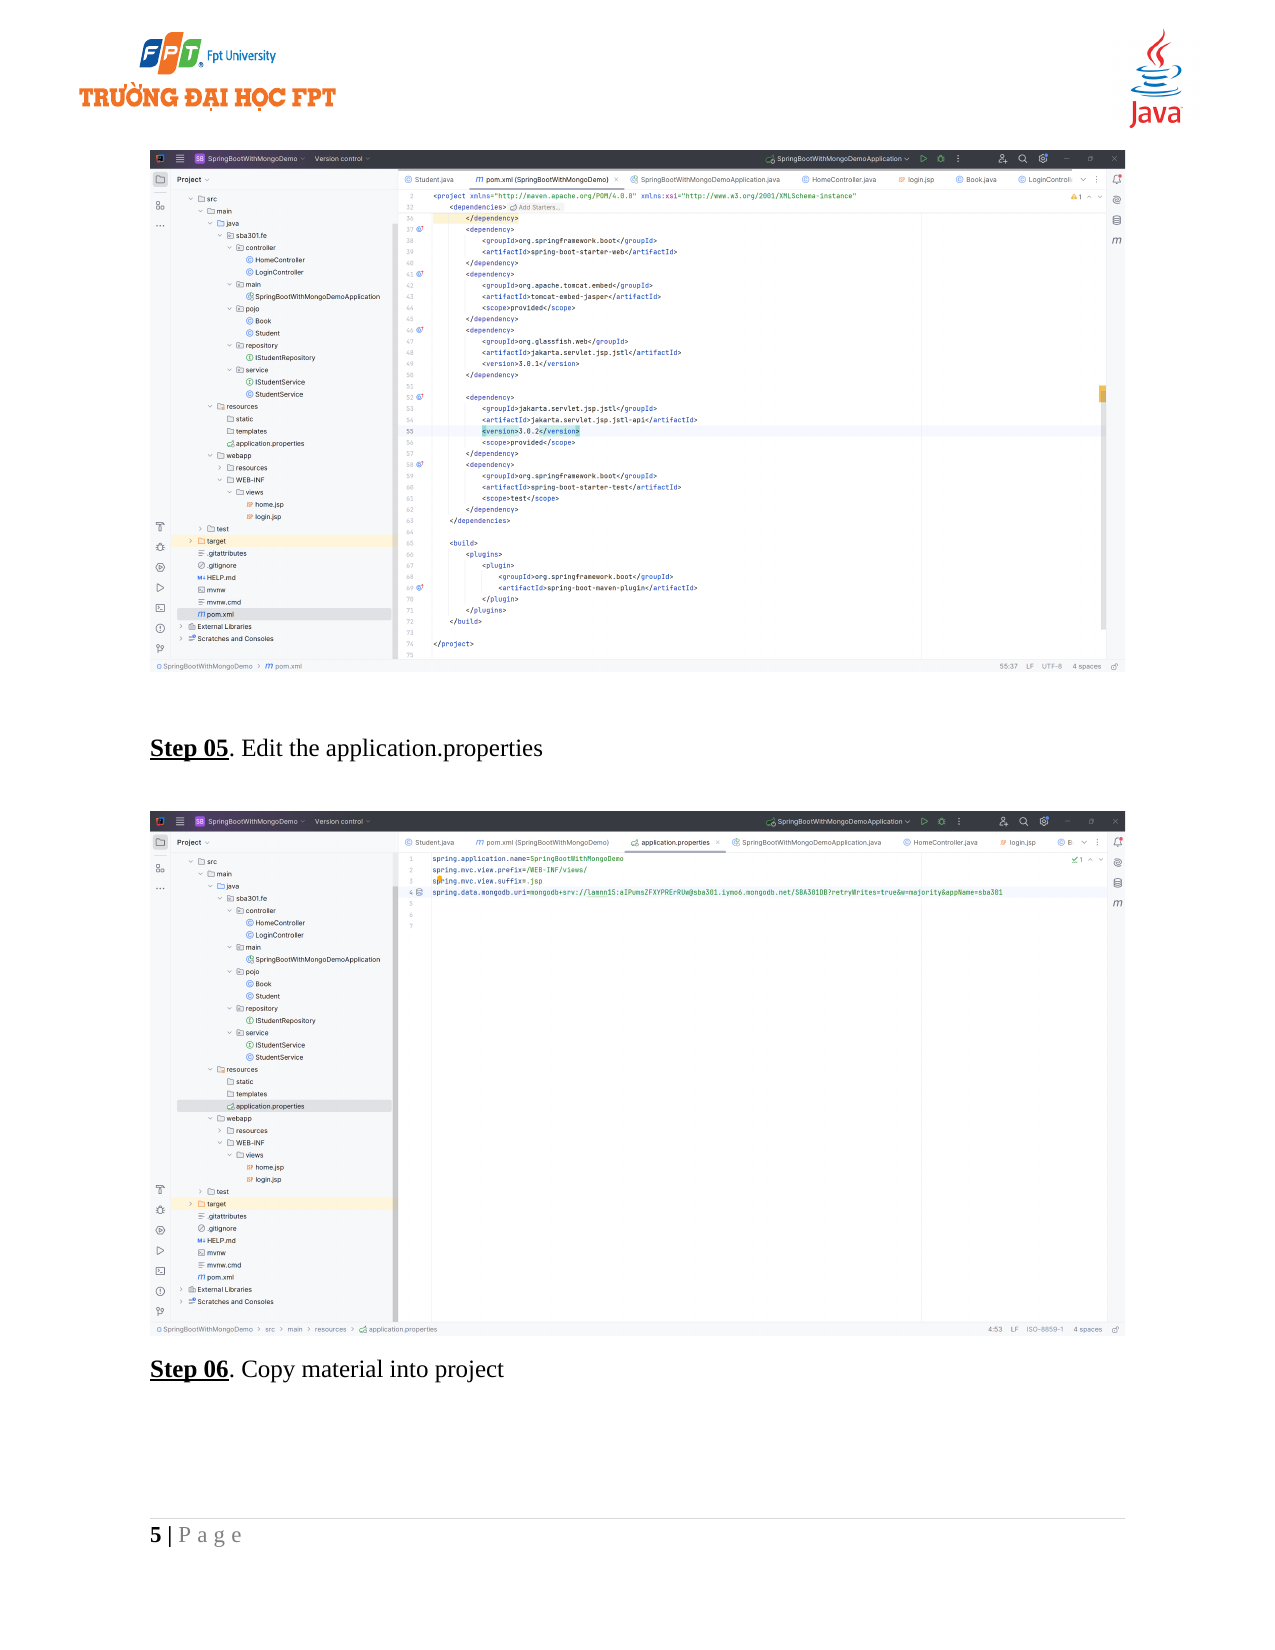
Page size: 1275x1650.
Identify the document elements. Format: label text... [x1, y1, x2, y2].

picture [150, 811, 1125, 1336]
text Step 06. Copy material into project [150, 1354, 1125, 1383]
text Step 05. Edit the application.properties [150, 733, 1125, 762]
picture [1105, 27, 1207, 129]
picture [150, 150, 1125, 672]
